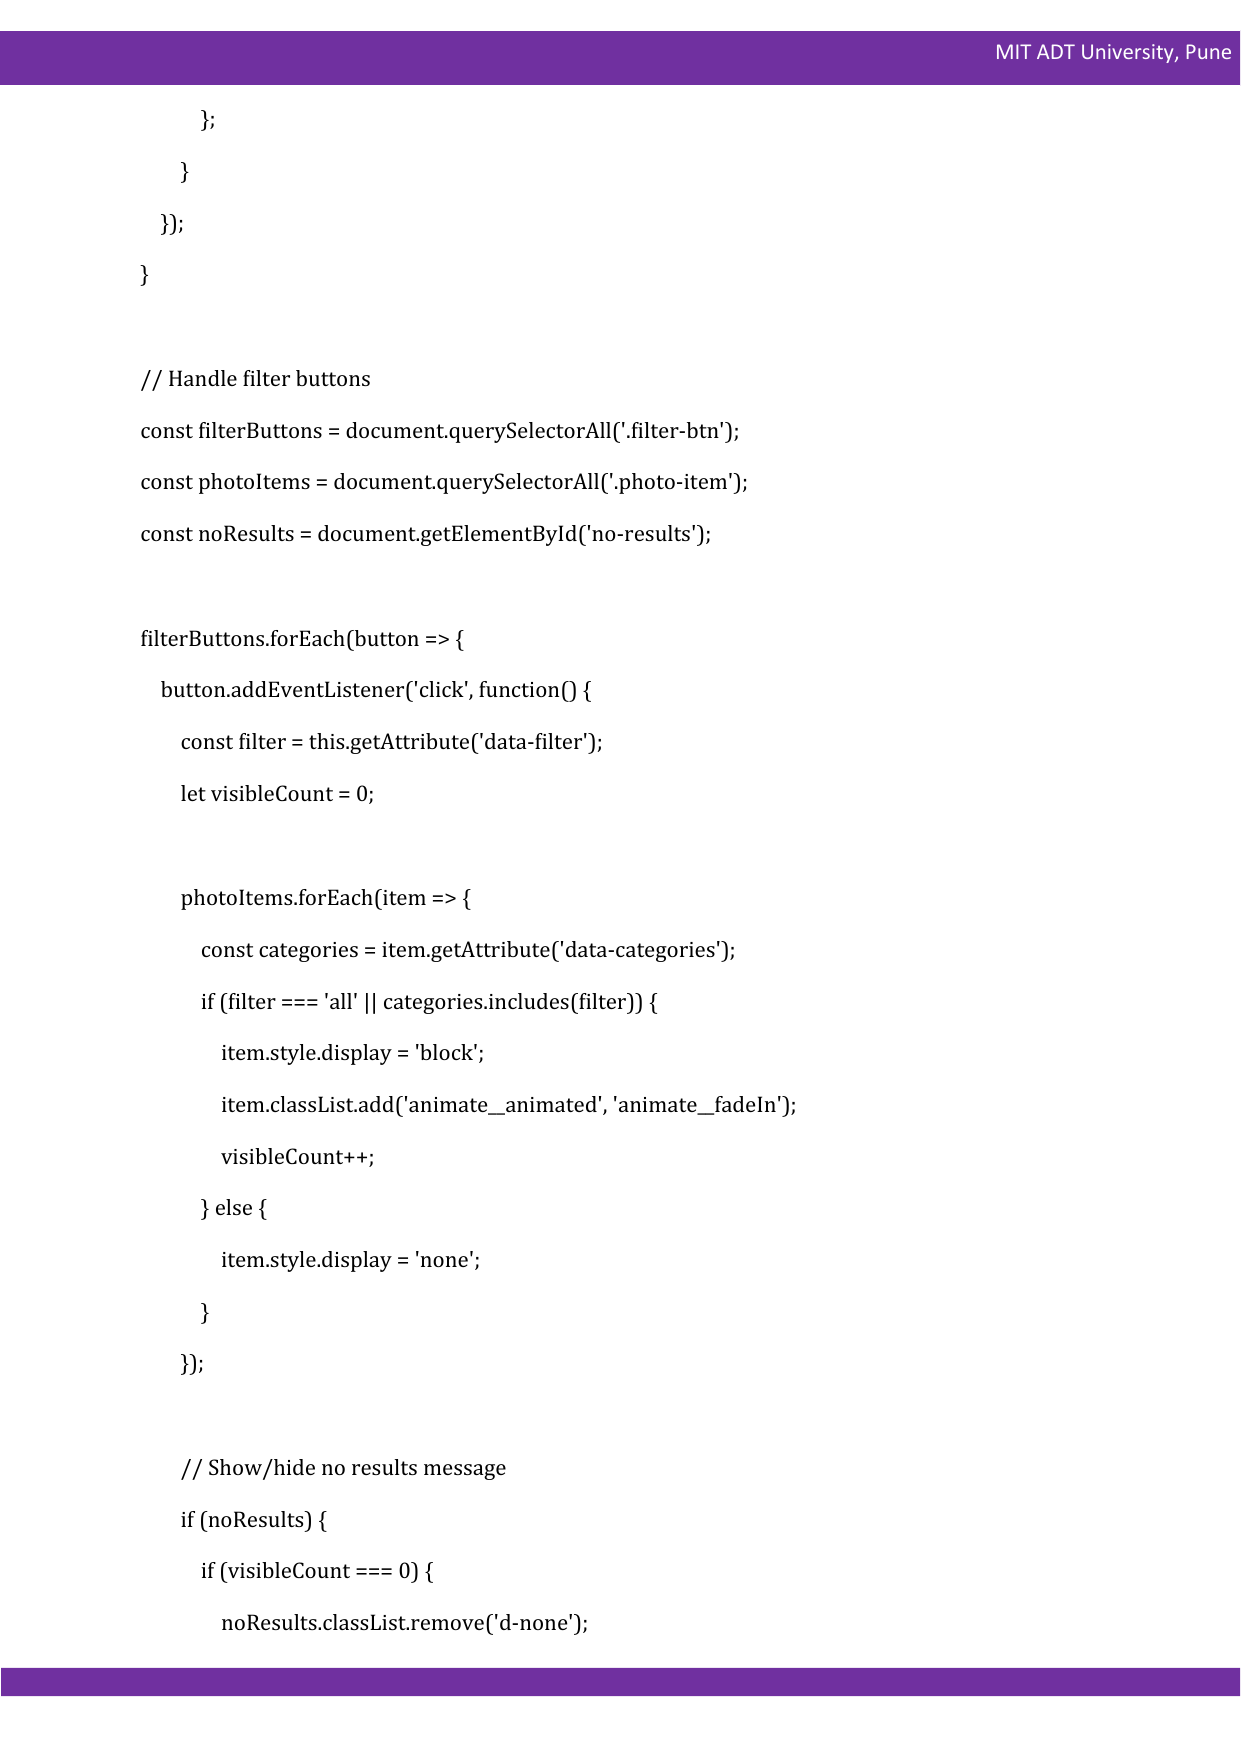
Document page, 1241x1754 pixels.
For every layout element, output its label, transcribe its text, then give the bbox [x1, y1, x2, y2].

text if (filter === 'all' || categories.includes(filter)) { [120, 987, 1195, 1014]
text const noResults = document.getElementById('no-results'); [120, 520, 1195, 547]
text }); [120, 1349, 1195, 1376]
text photoItems.forEach(item => { [120, 884, 1195, 911]
text // Show/hide no results message [120, 1454, 1195, 1481]
text if (noResults) { [120, 1505, 1195, 1532]
text }); [120, 208, 1195, 235]
text filterButtons.forEach(button => { [120, 624, 1195, 651]
text const photoItems = document.querySelectorAll('.photo-item'); [120, 468, 1195, 495]
text } else { [120, 1194, 1195, 1221]
text const categories = item.getAttribute('data-categories'); [120, 936, 1195, 963]
text // Handle filter buttons [120, 365, 1195, 392]
text button.addEventListener('click', function() { [120, 676, 1195, 703]
text item.classList.add('animate__animated', 'animate__fadeIn'); [120, 1091, 1195, 1118]
text noResults.classList.remove('d-none'); [120, 1609, 1195, 1636]
text const filterButtons = document.querySelectorAll('.filter-btn'); [120, 416, 1195, 443]
text }; [120, 105, 1195, 132]
text if (visibleCount === 0) { [120, 1557, 1195, 1584]
text } [120, 157, 1195, 183]
text } [120, 1297, 1195, 1324]
text const filter = this.getAttribute('data-filter'); [120, 728, 1195, 754]
text item.style.display = 'none'; [120, 1246, 1195, 1273]
text visibleCount++; [120, 1142, 1195, 1169]
text } [120, 260, 1195, 287]
text let visibleCount = 0; [120, 779, 1195, 806]
text item.style.display = 'block'; [120, 1039, 1195, 1066]
